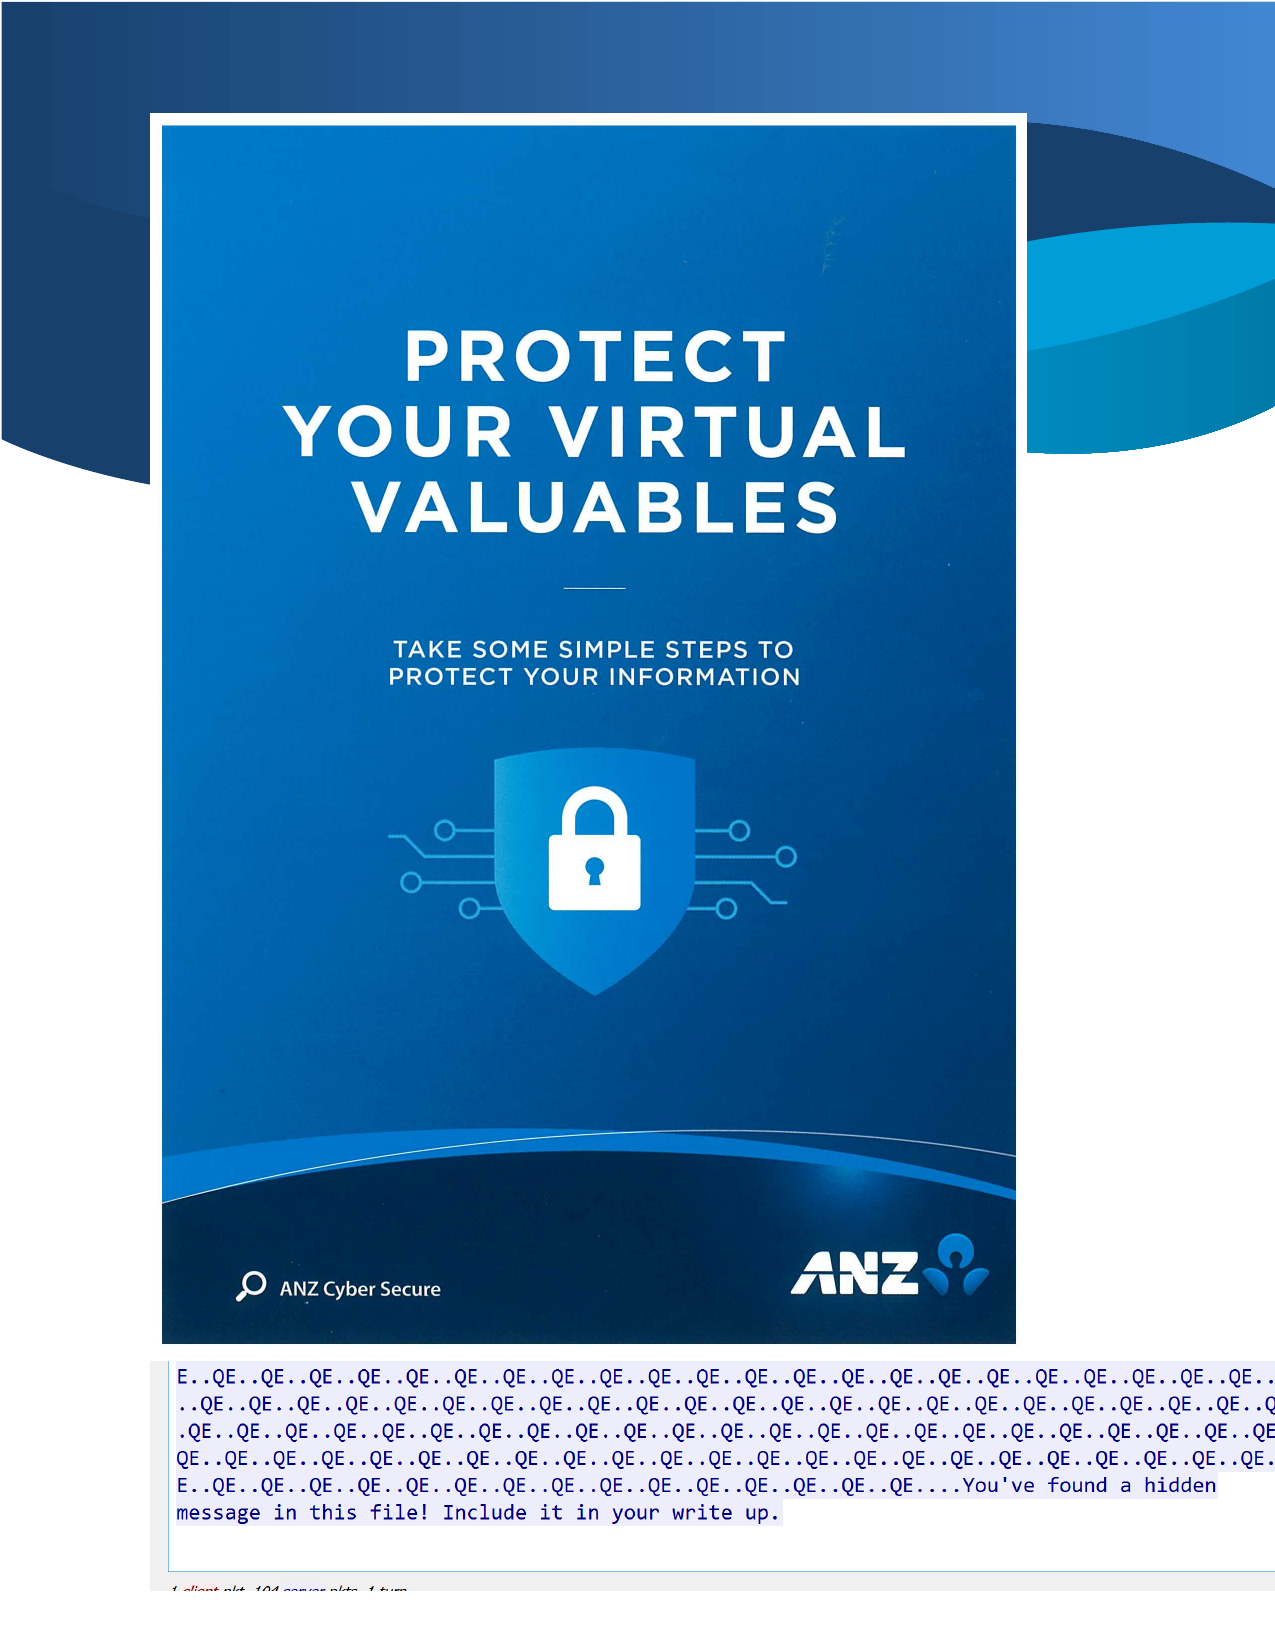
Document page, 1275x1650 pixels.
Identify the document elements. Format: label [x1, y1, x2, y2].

picture [150, 113, 1027, 1355]
picture [150, 1361, 1275, 1591]
list [112, 113, 1200, 1591]
